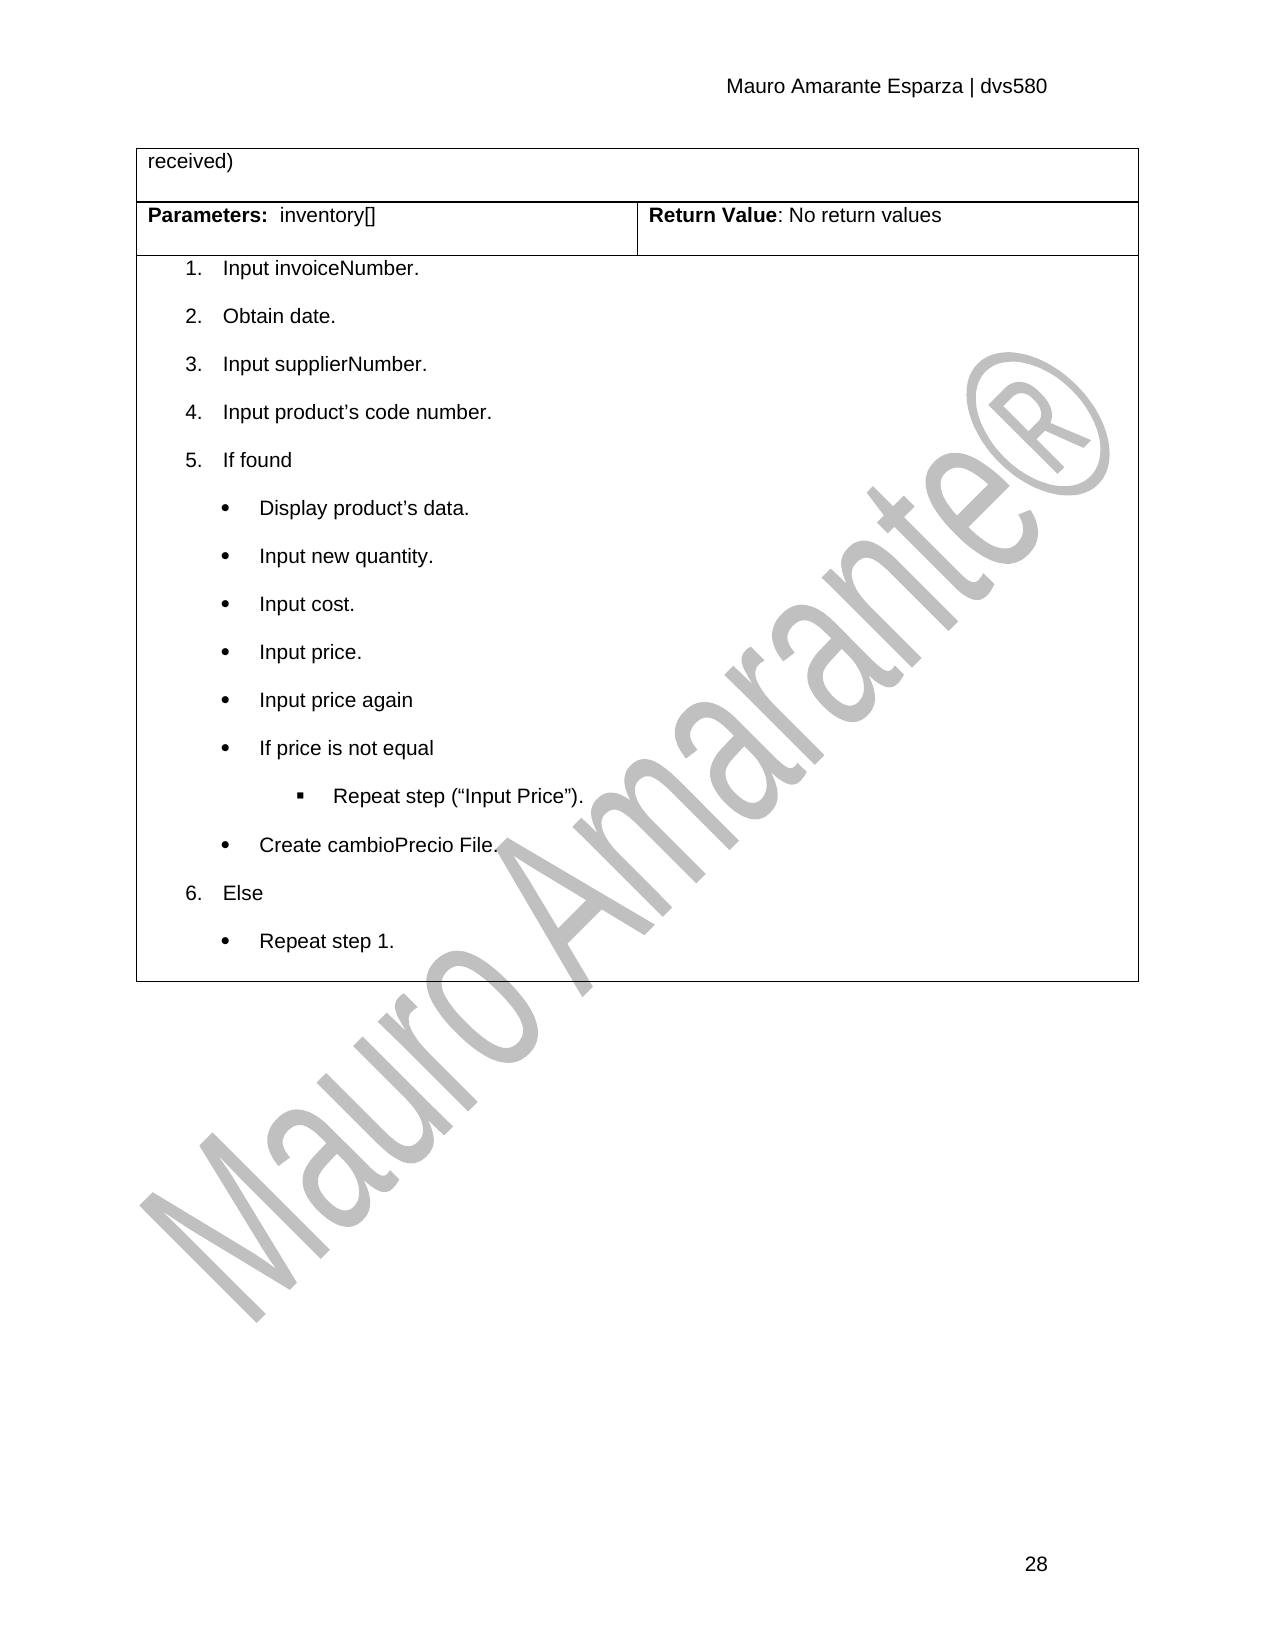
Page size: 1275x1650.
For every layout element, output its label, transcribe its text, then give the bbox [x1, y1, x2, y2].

table_cell Return Value: No return values [638, 203, 1138, 255]
table_cell Input invoiceNumber. Obtain date. Input supplierNumber. Input product’s code number. If found Display product’s data. Input new quantity. Input cost. Input price. Input price again If price is not equal Repeat step (“Input Price”). Create cambioPrecio File. Else Repeat step 1. [137, 256, 1138, 981]
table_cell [137, 149, 1138, 201]
table_cell Parameters: inventory[] [137, 203, 637, 255]
